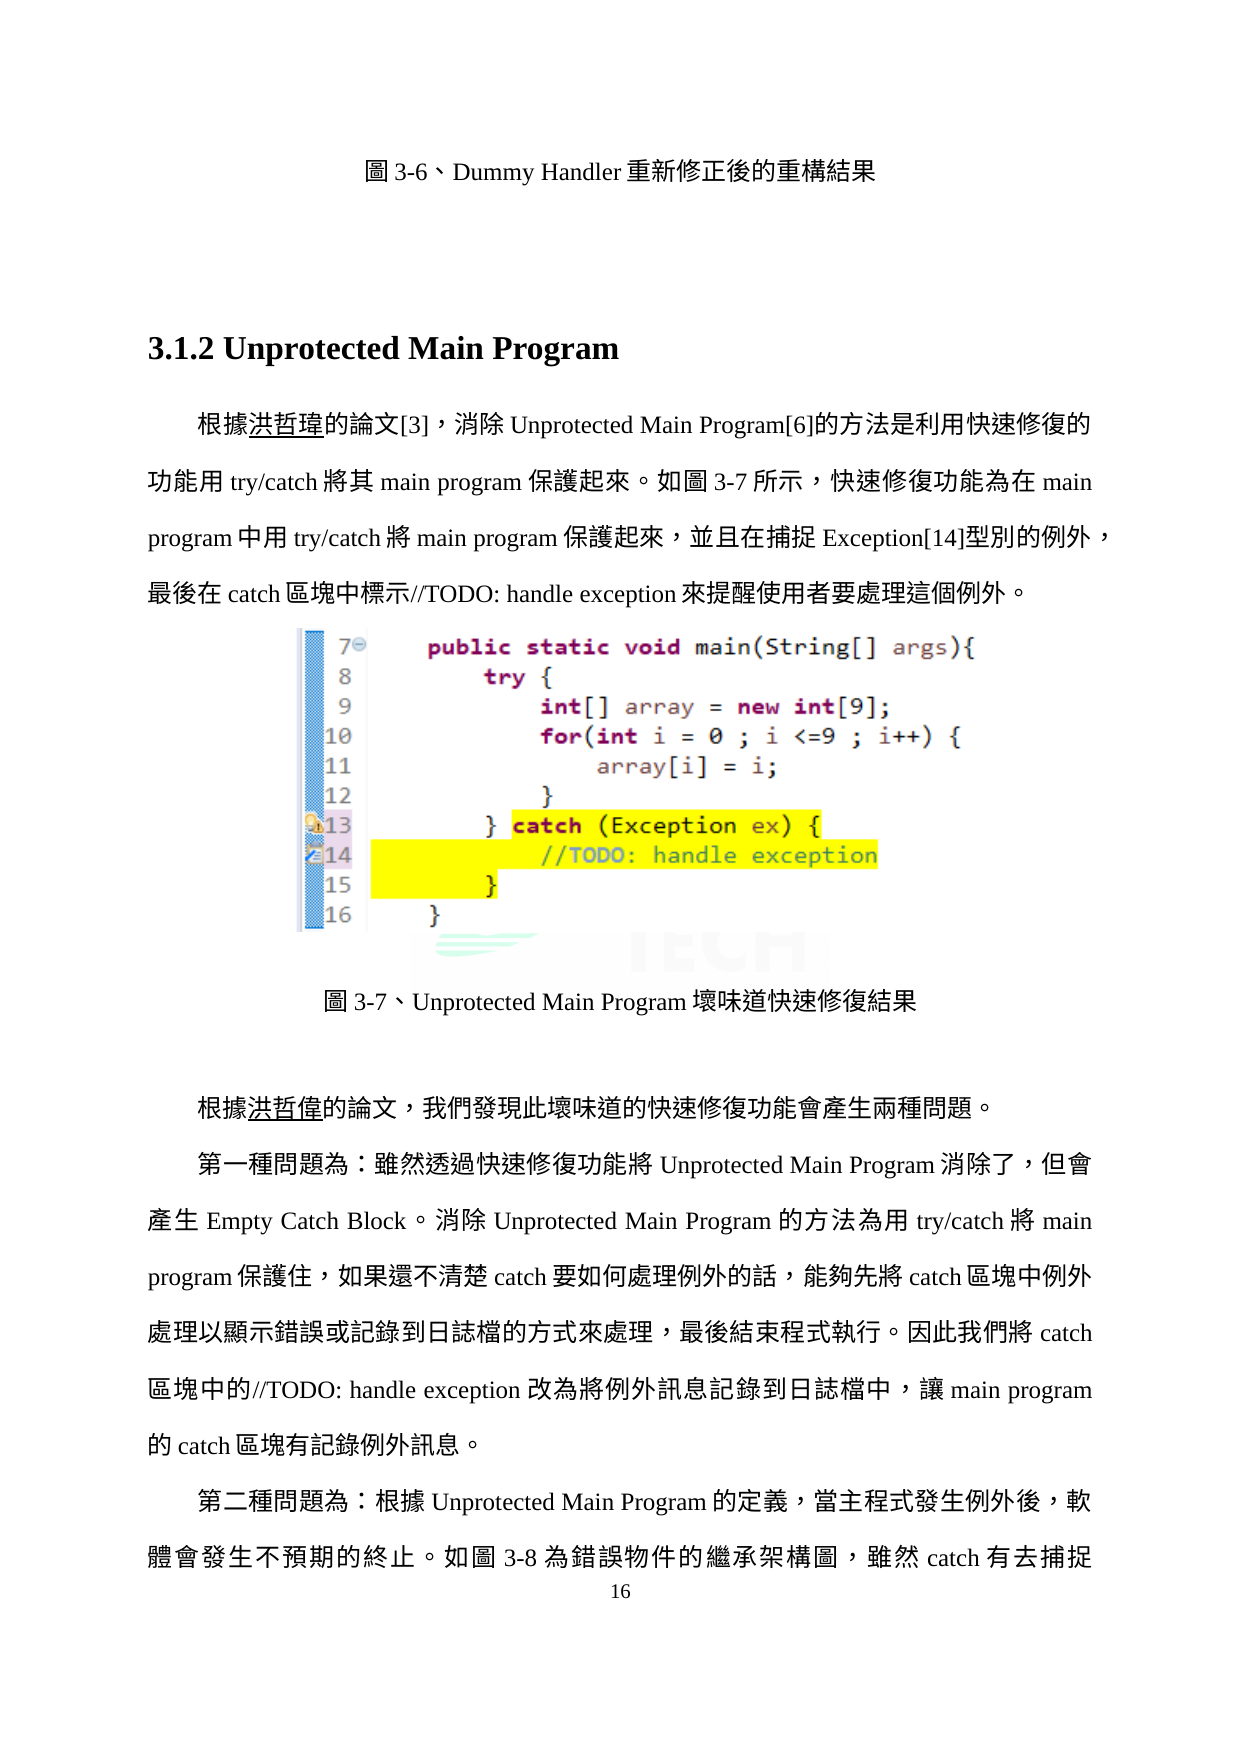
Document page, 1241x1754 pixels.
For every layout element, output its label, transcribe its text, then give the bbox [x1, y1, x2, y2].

text 圖3-7、Unprotected Main Program壞味道快速修復結果 [148, 980, 1092, 1018]
picture [296, 628, 994, 932]
text 根據洪哲偉的論文，我們發現此壞味道的快速修復功能會產生兩種問題。 [148, 1088, 1092, 1125]
text 第一種問題為：雖然透過快速修復功能將Unprotected Main Program消除了，但會產生Empty Catch Block。消除Unprotected Main Program的方法為用try/catch將main program保護住，如果還不清楚catch要如何處理例外的話，能夠先將catch區塊中例外處理以顯示錯誤或記錄到日誌檔的方式來處理，最後結束程式執行。因此我們將catch區塊中的//TODO: handle exception改為將例外訊息記錄到日誌檔中，讓main program的catch區塊有記錄例外訊息。 [148, 1143, 1092, 1462]
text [148, 1480, 1092, 1574]
subtitle 3.1.2 Unprotected Main Program [148, 310, 1092, 385]
text 根據洪哲瑋的論文[3]，消除Unprotected Main Program[6]的方法是利用快速修復的功能用try/catch將其main program保護起來。如圖3-7所示，快速修復功能為在main program中用try/catch將main program保護起來，並且在捕捉Exception[14]型別的例外，最後在catch區塊中標示//TODO: handle exception來提醒使用者要處理這個例外。 [148, 404, 1092, 610]
text 圖3-6、Dummy Handler重新修正後的重構結果 [148, 151, 1092, 188]
